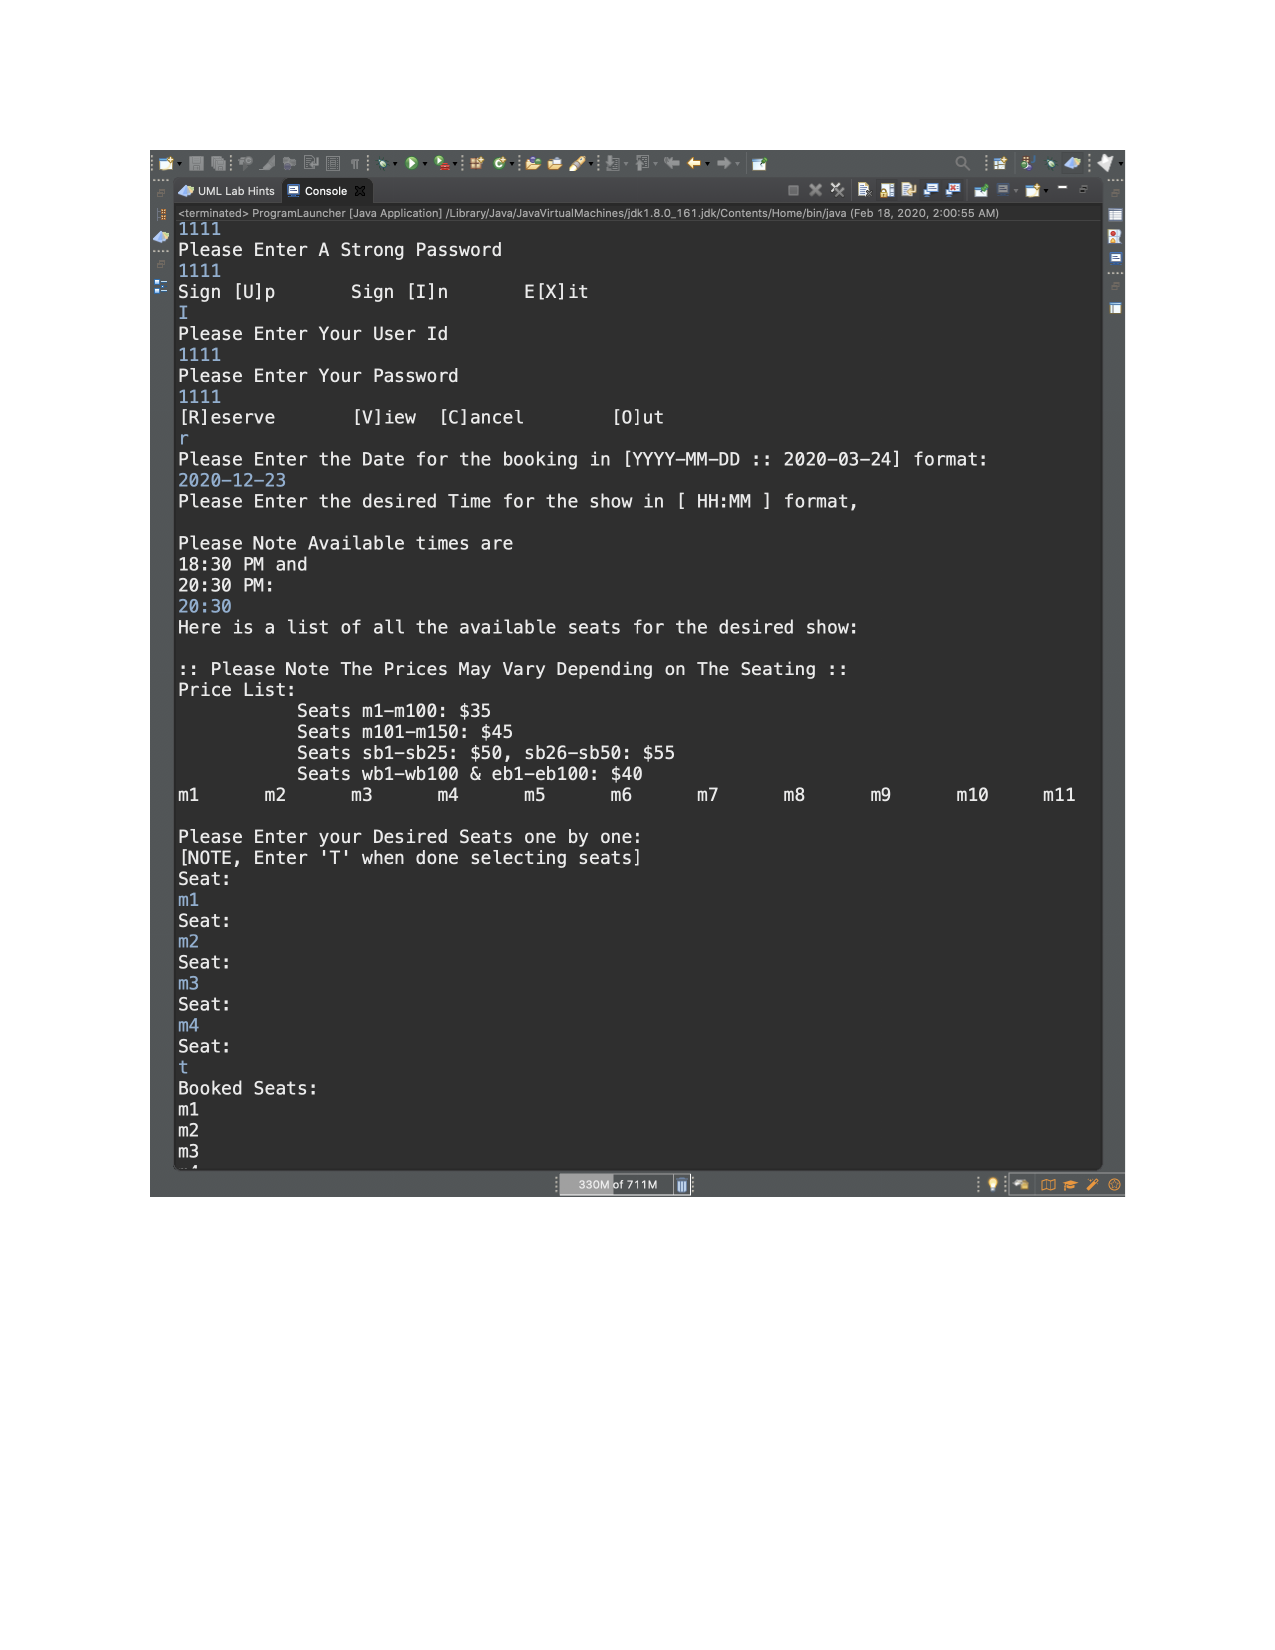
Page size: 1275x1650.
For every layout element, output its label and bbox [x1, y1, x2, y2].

picture [150, 150, 1125, 1197]
